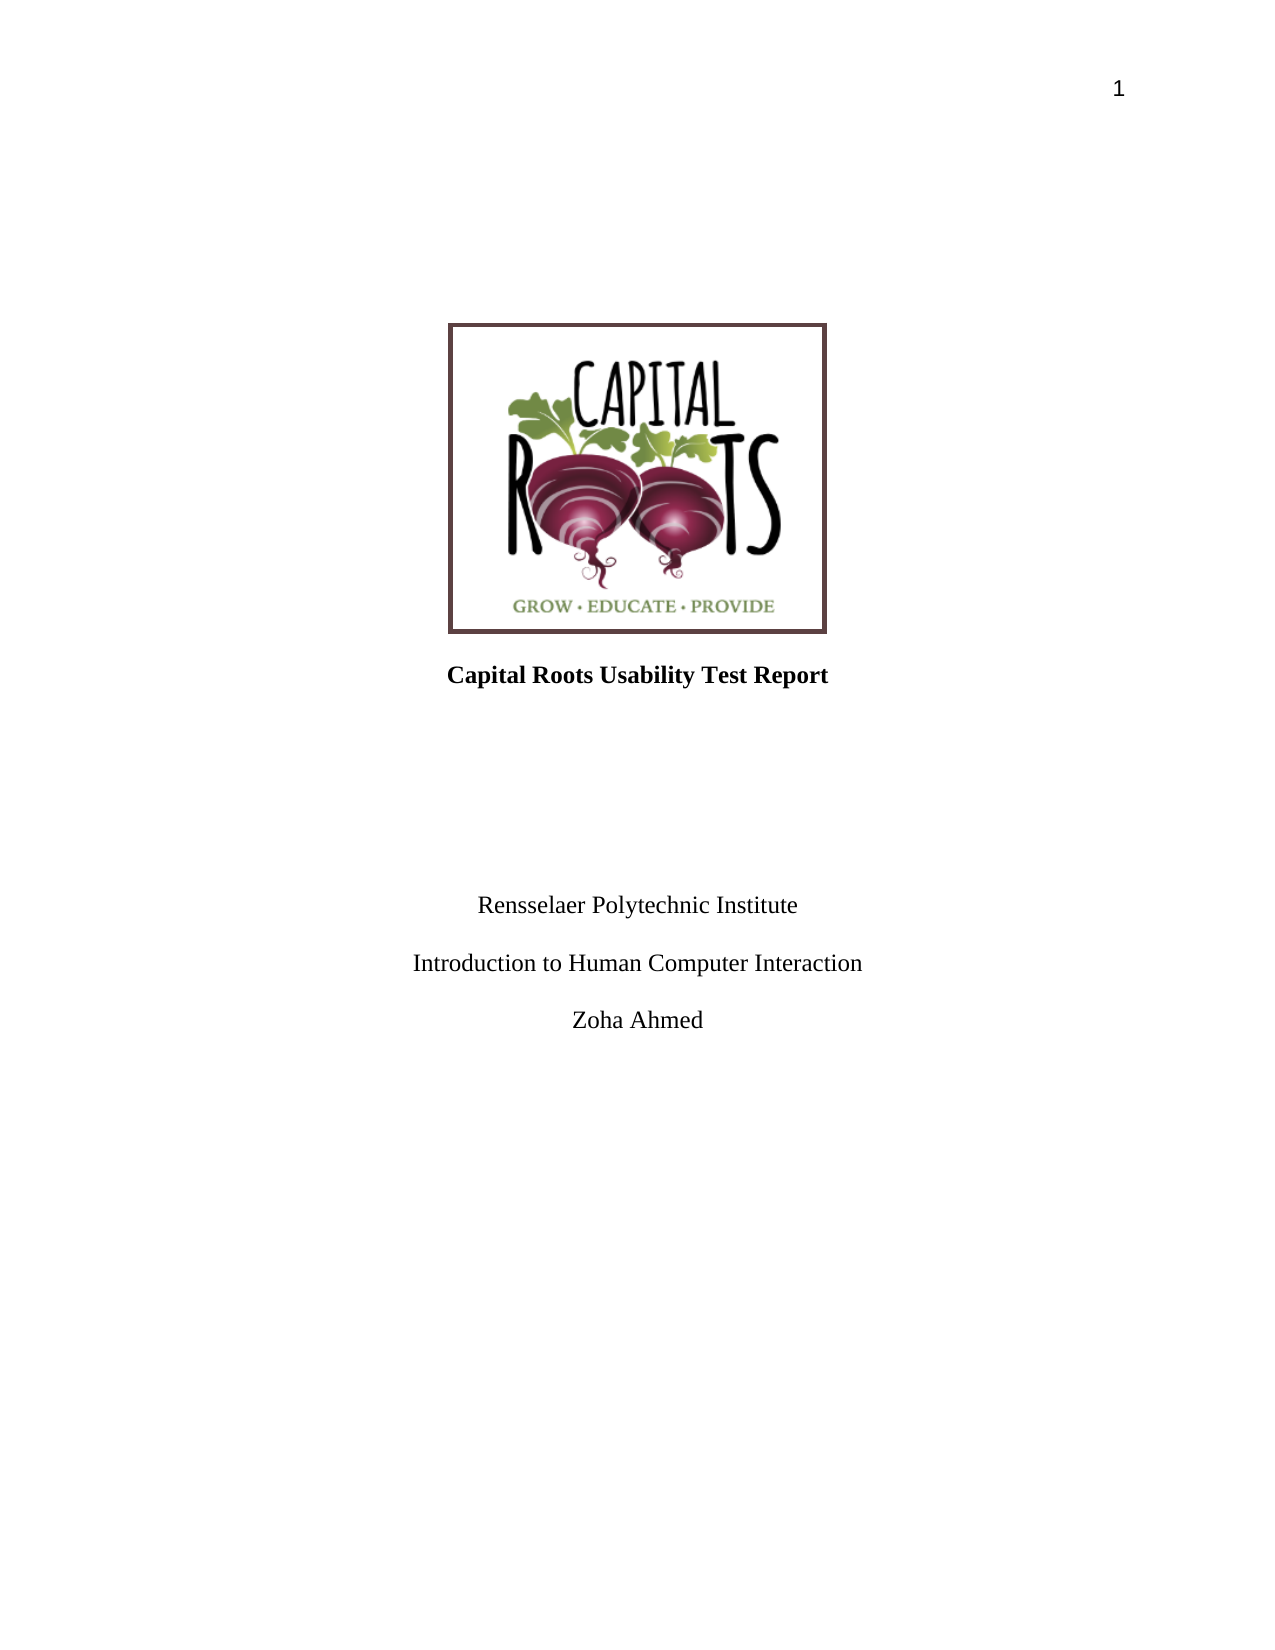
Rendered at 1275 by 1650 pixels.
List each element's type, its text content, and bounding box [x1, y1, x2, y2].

picture [453, 327, 822, 629]
text Zoha Ahmed [150, 1005, 1125, 1034]
text Introduction to Human Computer Interaction [150, 948, 1125, 977]
text Capital Roots Usability Test Report [150, 660, 1125, 689]
text Rensselaer Polytechnic Institute [150, 890, 1125, 919]
